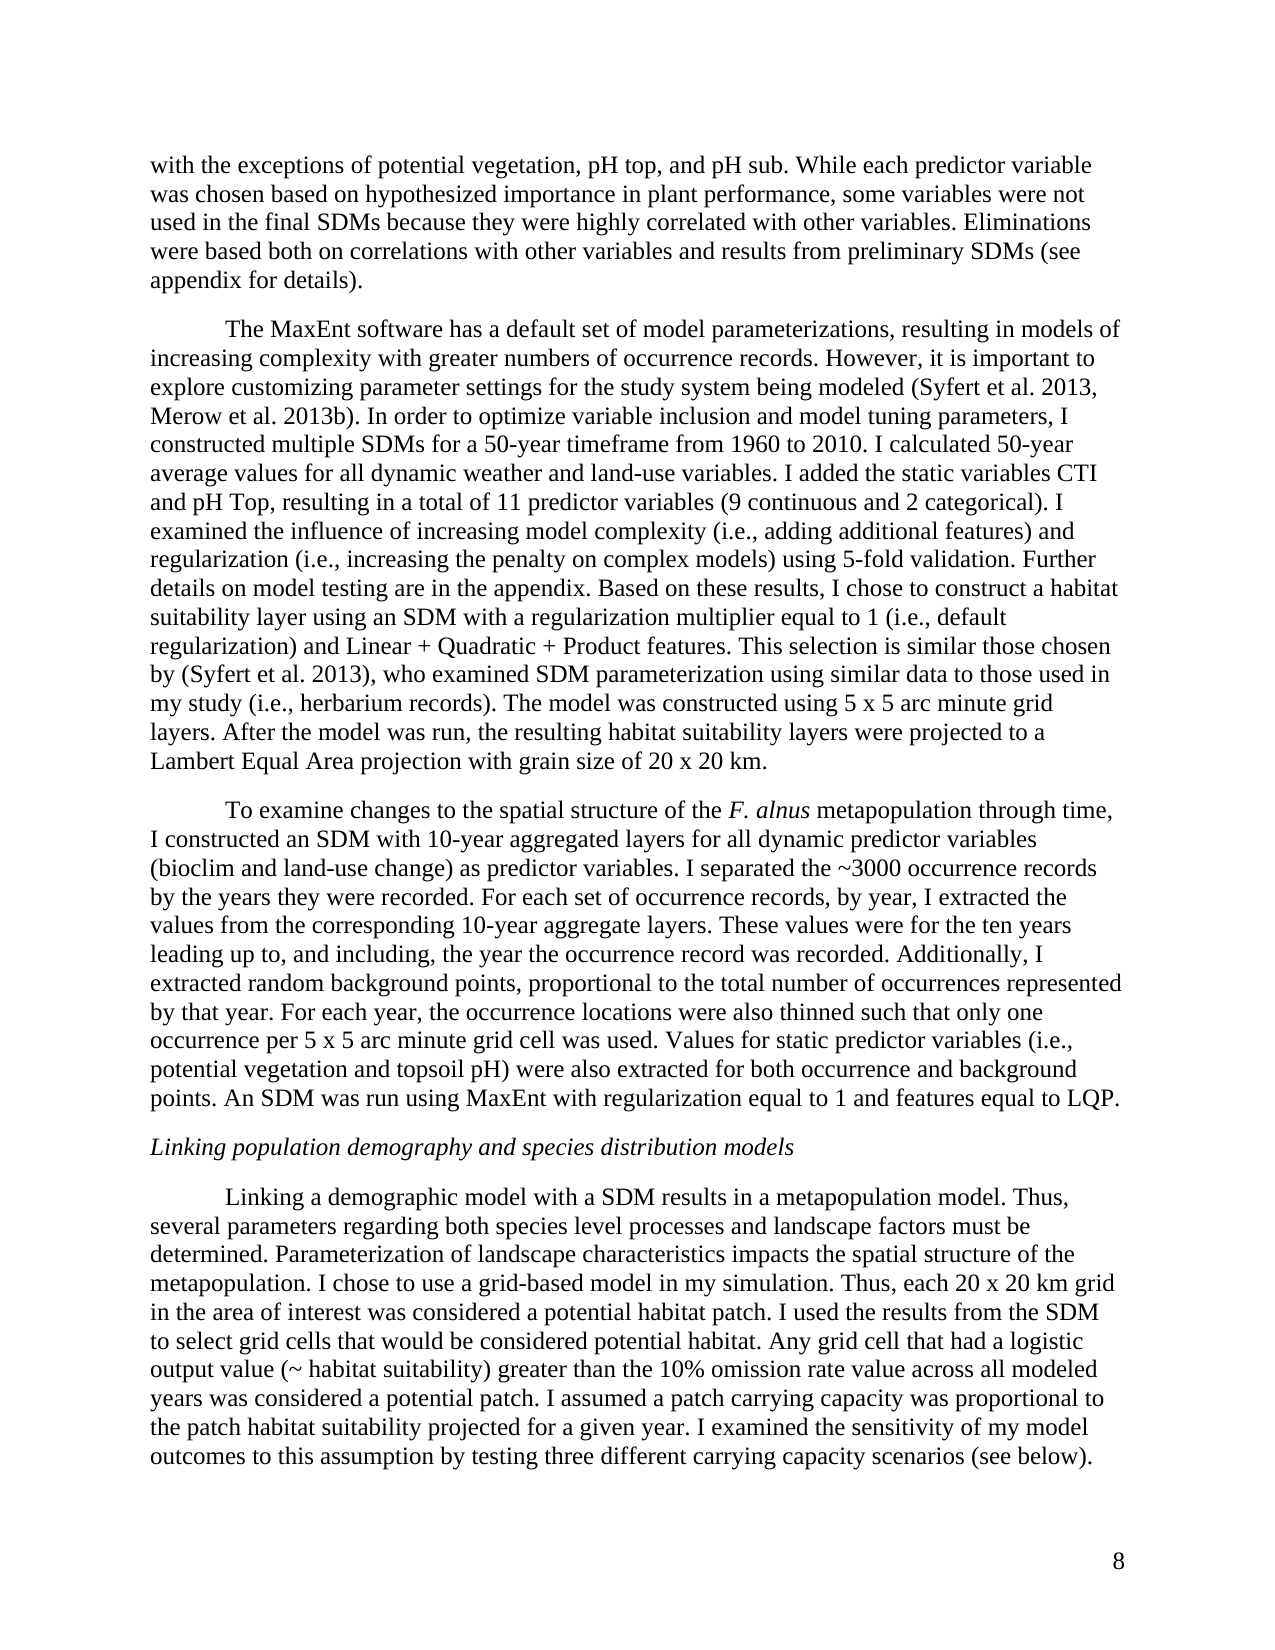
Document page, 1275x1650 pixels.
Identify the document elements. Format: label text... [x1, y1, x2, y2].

text Linking population demography and species distribution models [150, 1132, 1125, 1161]
text To examine changes to the spatial structure of the F. alnus metapopulation through time, I constructed an SDM with 10-year aggregated layers for all dynamic predictor variables (bioclim and land-use change) as predictor variables. I separated the ~3000 occurrence records by the years they were recorded. For each set of occurrence records, by year, I extracted the values from the corresponding 10-year aggregate layers. These values were for the ten years leading up to, and including, the year the occurrence record was recorded. Additionally, I extracted random background points, proportional to the total number of occurrences represented by that year. For each year, the occurrence locations were also thinned such that only one occurrence per 5 x 5 arc minute grid cell was used. Values for static predictor variables (i.e., potential vegetation and topsoil pH) were also extracted for both occurrence and background points. An SDM was run using MaxEnt with regularization equal to 1 and features equal to LQP. [150, 795, 1125, 1112]
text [150, 1182, 1125, 1469]
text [150, 150, 1125, 294]
text The MaxEnt software has a default set of model parameterizations, resulting in models of increasing complexity with greater numbers of occurrence records. However, it is important to explore customizing parameter settings for the study system being modeled (Syfert et al. 2013, Merow et al. 2013b). In order to optimize variable inclusion and model tuning parameters, I constructed multiple SDMs for a 50-year timeframe from 1960 to 2010. I calculated 50-year average values for all dynamic weather and land-use variables. I added the static variables CTI and pH Top, resulting in a total of 11 predictor variables (9 continuous and 2 categorical). I examined the influence of increasing model complexity (i.e., adding additional features) and regularization (i.e., increasing the penalty on complex models) using 5-fold validation. Further details on model testing are in the appendix. Based on these results, I chose to construct a habitat suitability layer using an SDM with a regularization multiplier equal to 1 (i.e., default regularization) and Linear + Quadratic + Product features. This selection is similar those chosen by (Syfert et al. 2013), who examined SDM parameterization using similar data to those used in my study (i.e., herbarium records). The model was constructed using 5 x 5 arc minute grid layers. After the model was run, the resulting habitat suitability layers were projected to a Lambert Equal Area projection with grain size of 20 x 20 km. [150, 314, 1125, 774]
